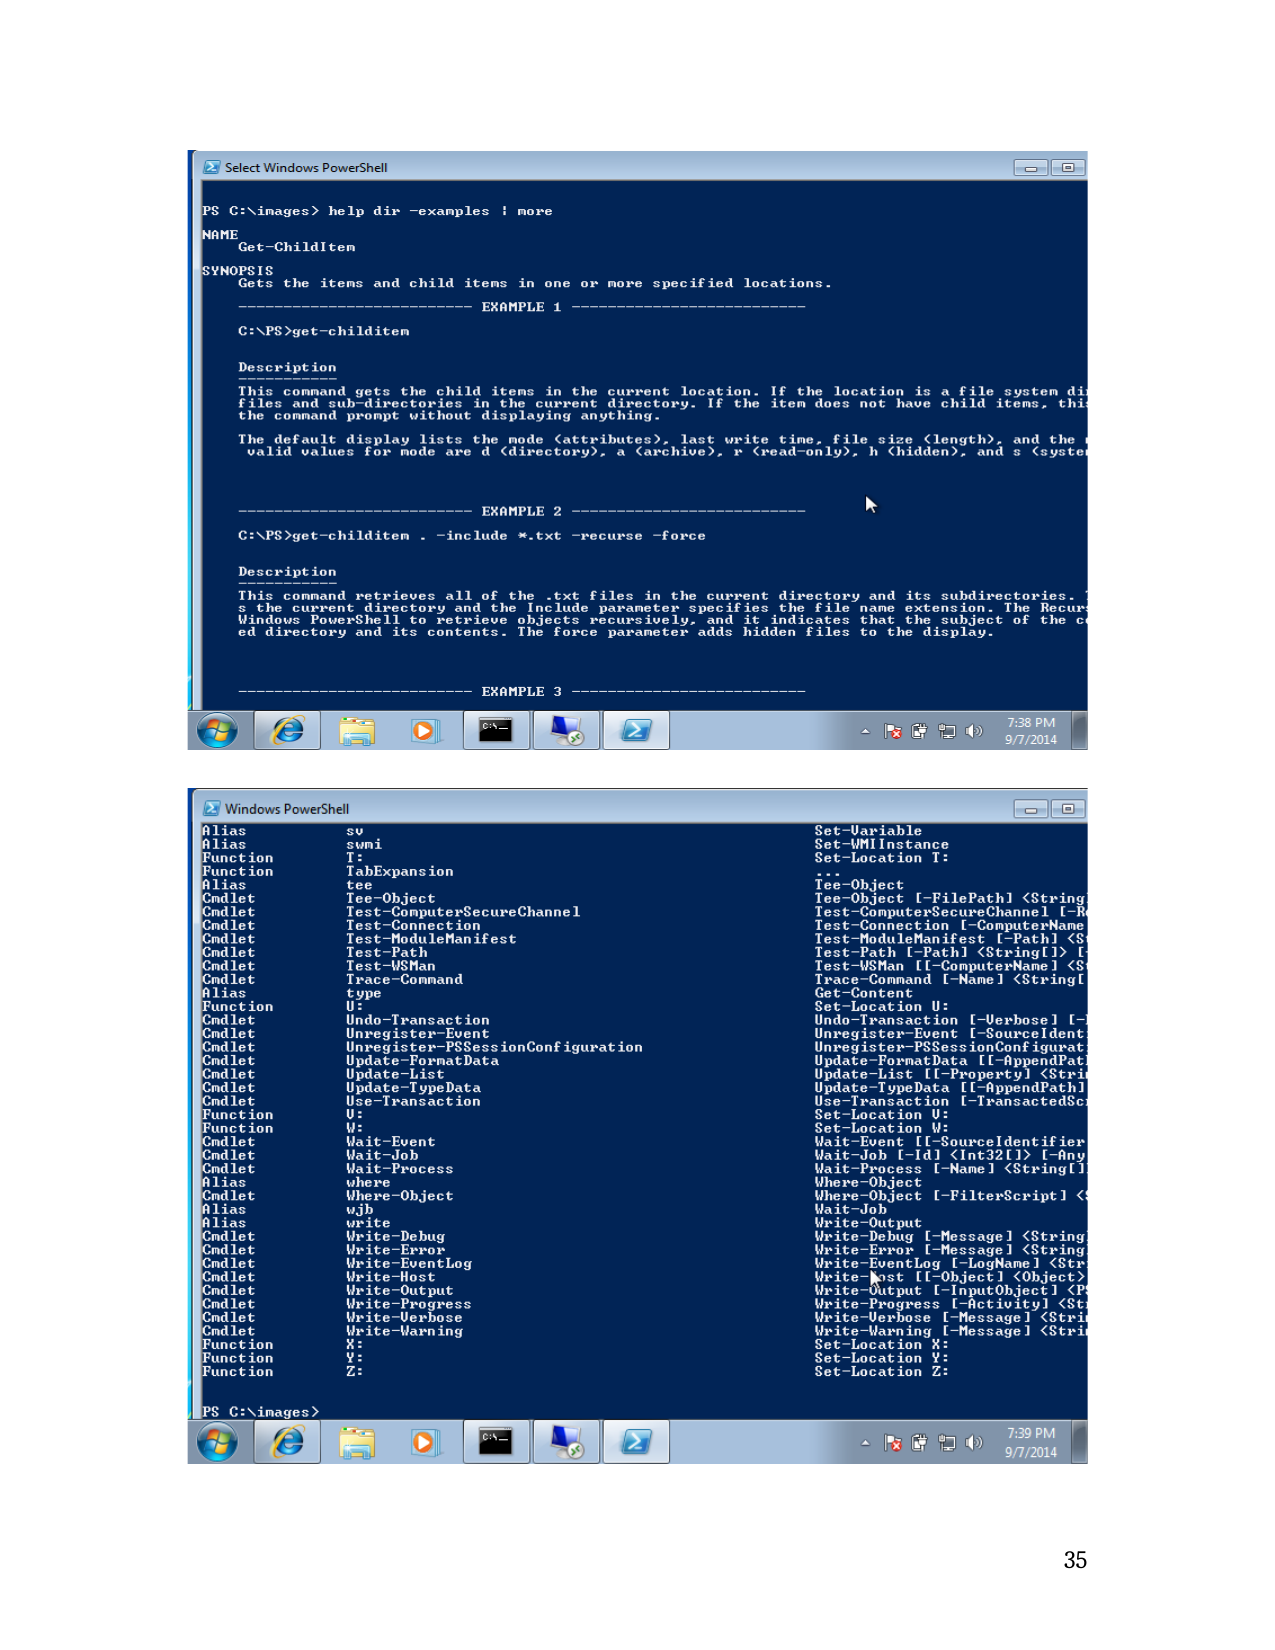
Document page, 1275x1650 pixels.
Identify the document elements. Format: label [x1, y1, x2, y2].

picture [187, 150, 1088, 750]
picture [187, 788, 1088, 1464]
